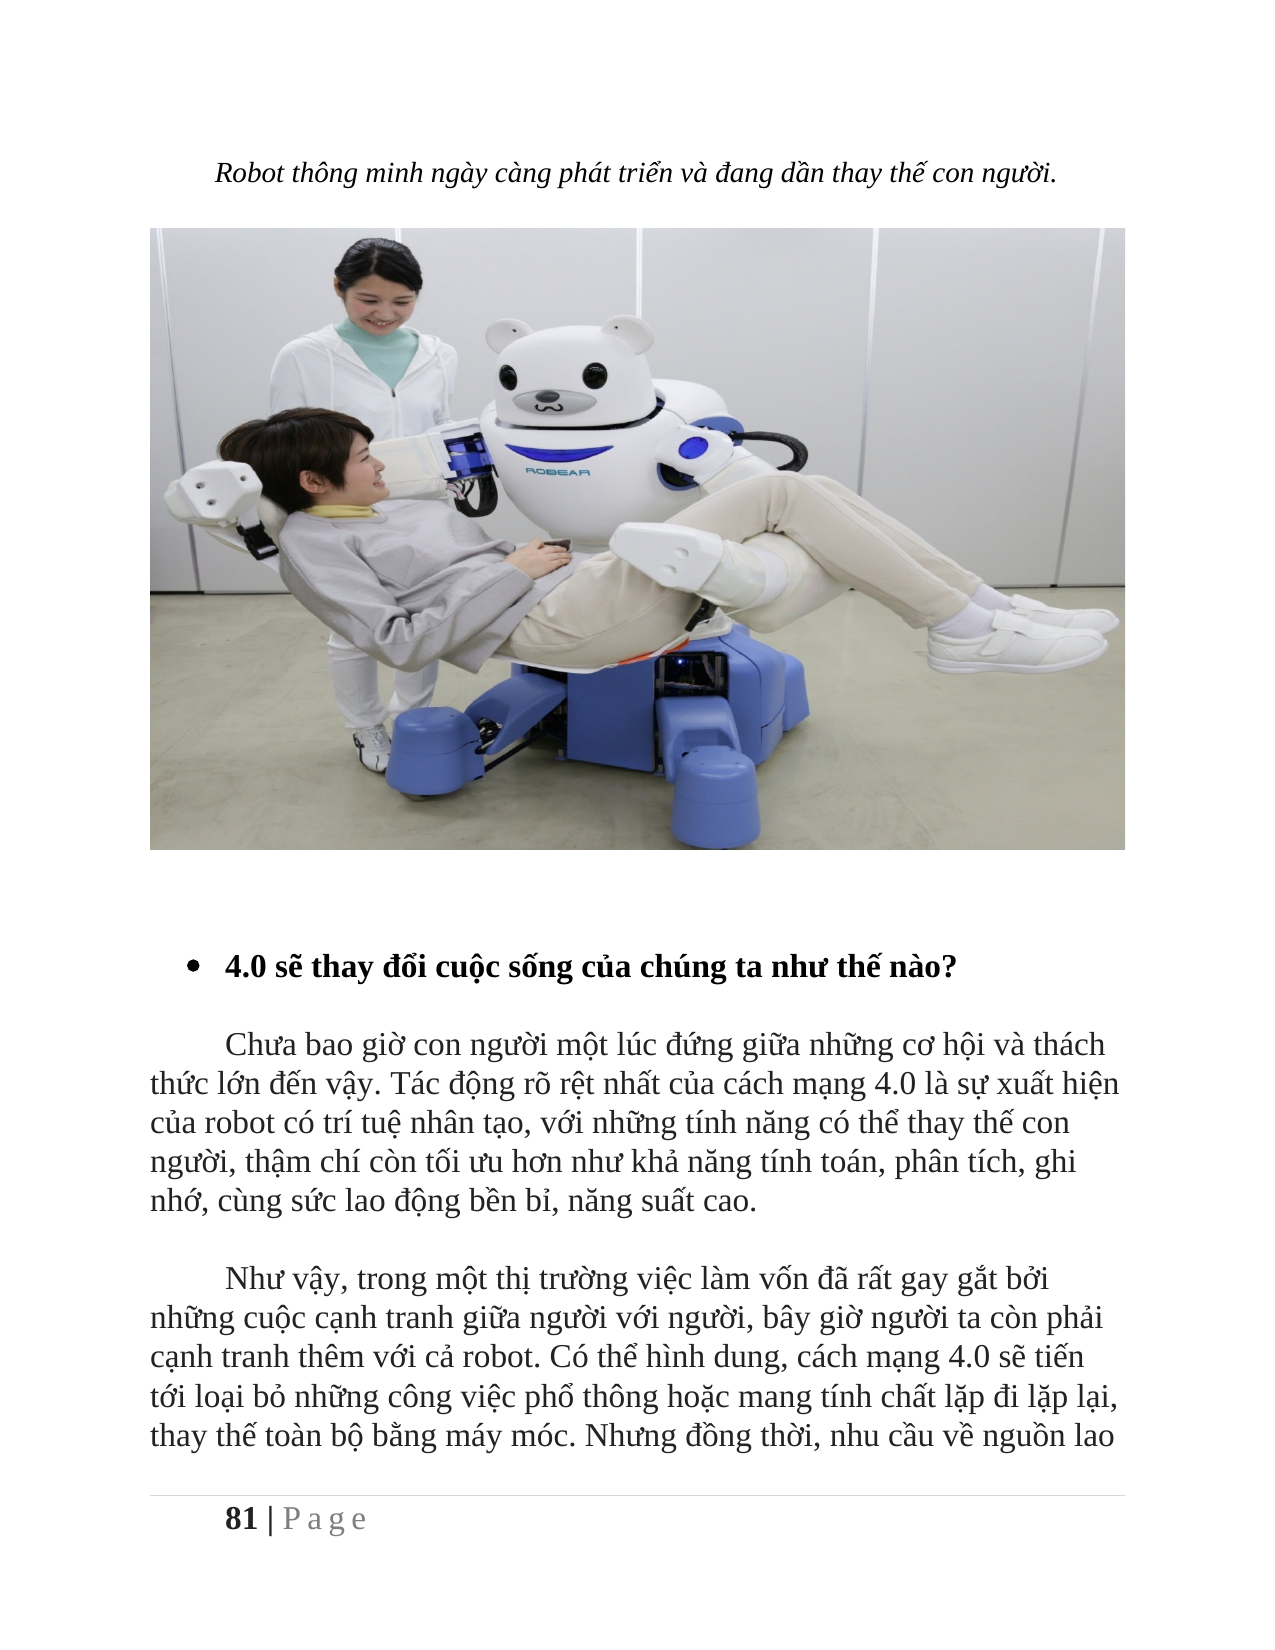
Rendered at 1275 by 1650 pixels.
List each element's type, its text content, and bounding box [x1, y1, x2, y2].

text Chưa bao giờ con người một lúc đứng giữa những cơ hội và thách thức lớn đến vậy. Tác động rõ rệt nhất của cách mạng 4.0 là sự xuất hiện của robot có trí tuệ nhân tạo, với những tính năng có thể thay thế con người, thậm chí còn tối ưu hơn như khả năng tính toán, phân tích, ghi nhớ, cùng sức lao động bền bỉ, năng suất cao. [150, 1023, 1125, 1219]
text Robot thông minh ngày càng phát triển và đang dần thay thế con người. [150, 150, 1125, 189]
list 4.0 sẽ thay đổi cuộc sống của chúng ta như thế nào? [187, 945, 1125, 984]
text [150, 1258, 1125, 1453]
picture [150, 228, 1125, 850]
